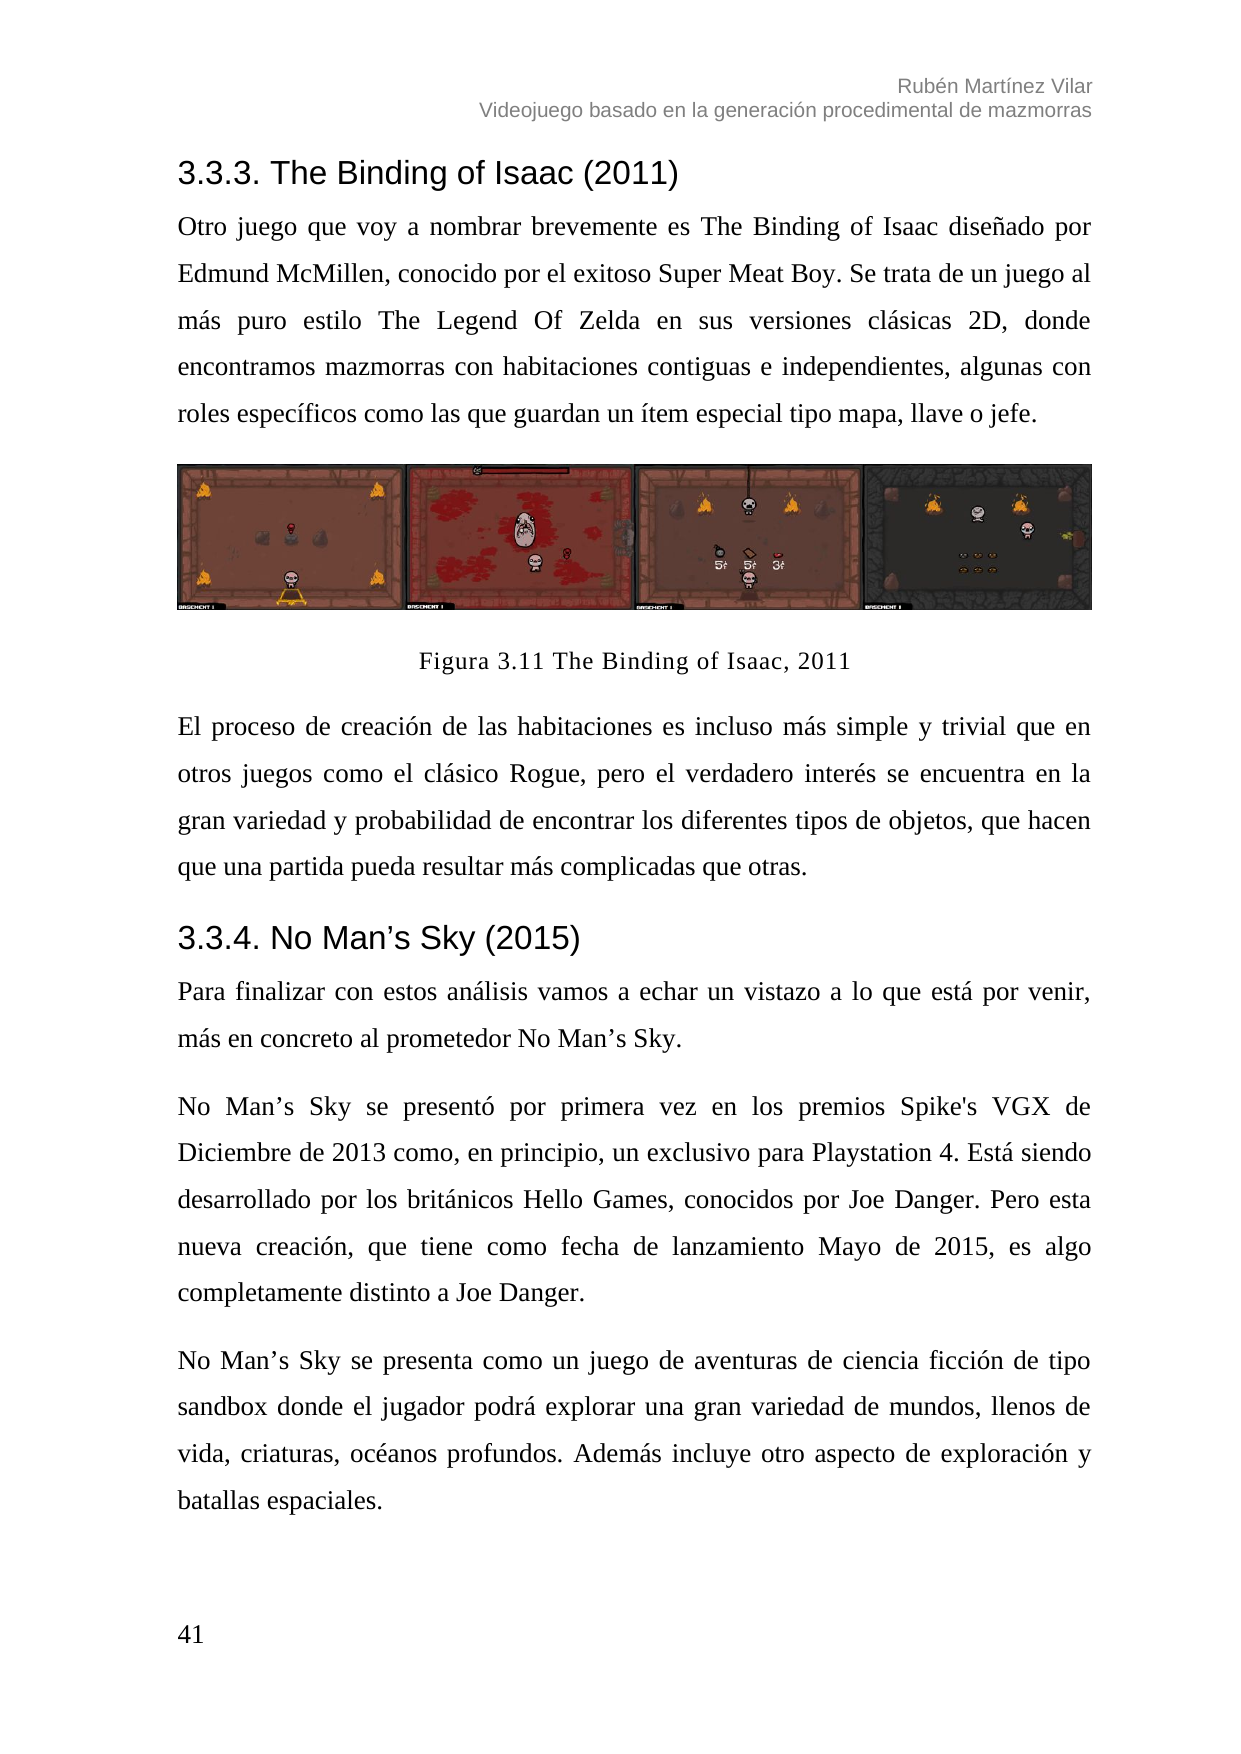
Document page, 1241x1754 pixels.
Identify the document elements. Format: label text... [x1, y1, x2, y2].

subtitle No Man’s Sky (2015) [177, 918, 1092, 956]
text No Man’s Sky se presenta como un juego de aventuras de ciencia ficción de tipo sandbox donde el jugador podrá explorar una gran variedad de mundos, llenos de vida, criaturas, océanos profundos. Además incluye otro aspecto de exploración y batallas espaciales. [177, 1344, 1092, 1515]
text Para finalizar con estos análisis vamos a echar un vistazo a lo que está por venir, más en concreto al prometedor No Man’s Sky. [177, 976, 1092, 1053]
picture [177, 464, 1092, 610]
subtitle The Binding of Isaac (2011) [177, 153, 1092, 191]
text El proceso de creación de las habitaciones es incluso más simple y trivial que en otros juegos como el clásico Rogue, pero el verdadero interés se encuentra en la gran variedad y probabilidad de encontrar los diferentes tipos de objetos, que hacen que una partida pueda resultar más complicadas que otras. [177, 710, 1092, 882]
text No Man’s Sky se presentó por primera vez en los premios Spike's VGX de Diciembre de 2013 como, en principio, un exclusivo para Playstation 4. Está siendo desarrollado por los británicos Hello Games, conocidos por Joe Danger. Pero esta nueva creación, que tiene como fecha de lanzamiento Mayo de 2015, es algo completamente distinto a Joe Danger. [177, 1090, 1092, 1307]
text Otro juego que voy a nombrar brevemente es The Binding of Isaac diseñado por Edmund McMillen, conocido por el exitoso Super Meat Boy. Se trata de un juego al más puro estilo The Legend Of Zelda en sus versiones clásicas 2D, donde encontramos mazmorras con habitaciones contiguas e independientes, algunas con roles específicos como las que guardan un ítem especial tipo mapa, llave o jefe. [177, 211, 1092, 428]
